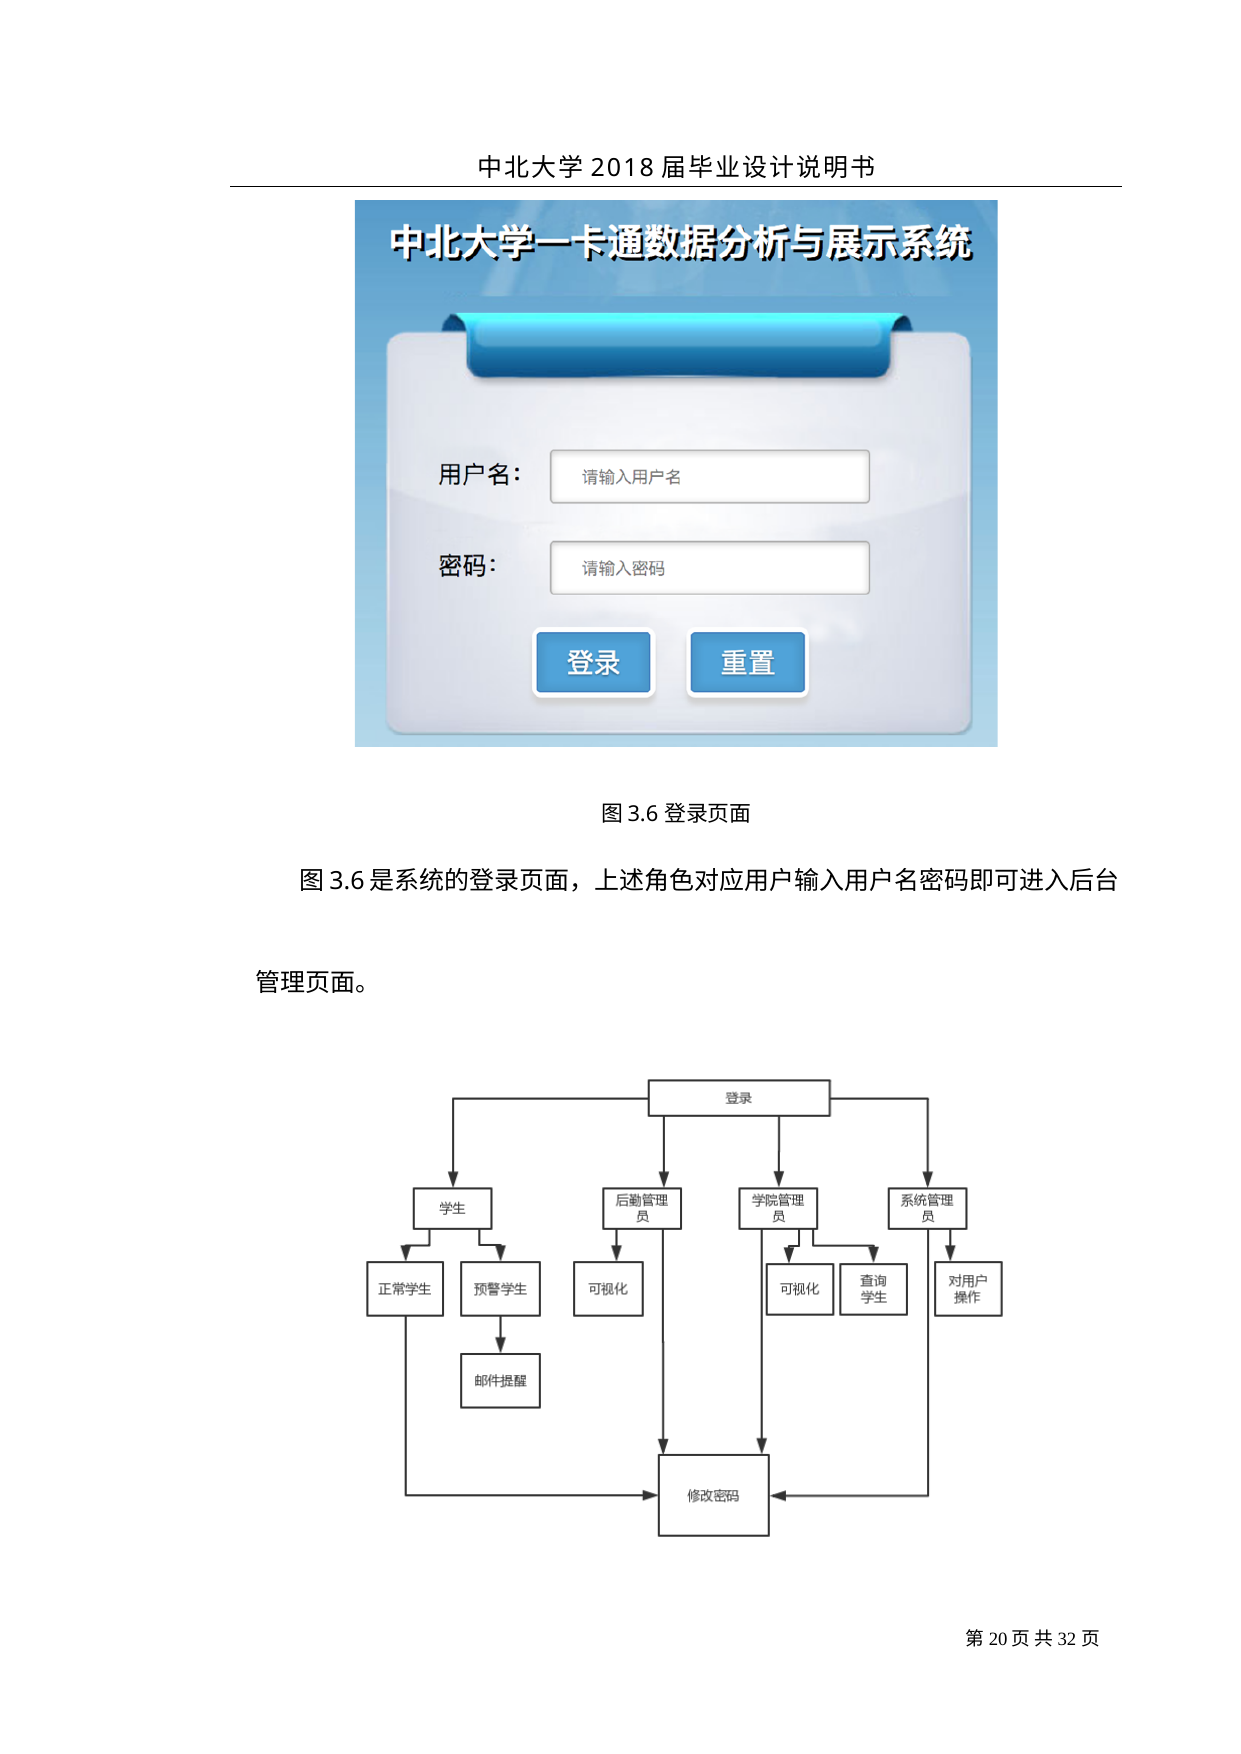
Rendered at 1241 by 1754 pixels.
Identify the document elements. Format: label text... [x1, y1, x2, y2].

picture [319, 1032, 1034, 1568]
text 图3.6 登录页面 [230, 795, 1122, 829]
text 图3.6是系统的登录页面，上述角色对应用户输入用户名密码即可进入后台管理页面。 [255, 845, 1122, 1014]
picture [354, 200, 998, 747]
